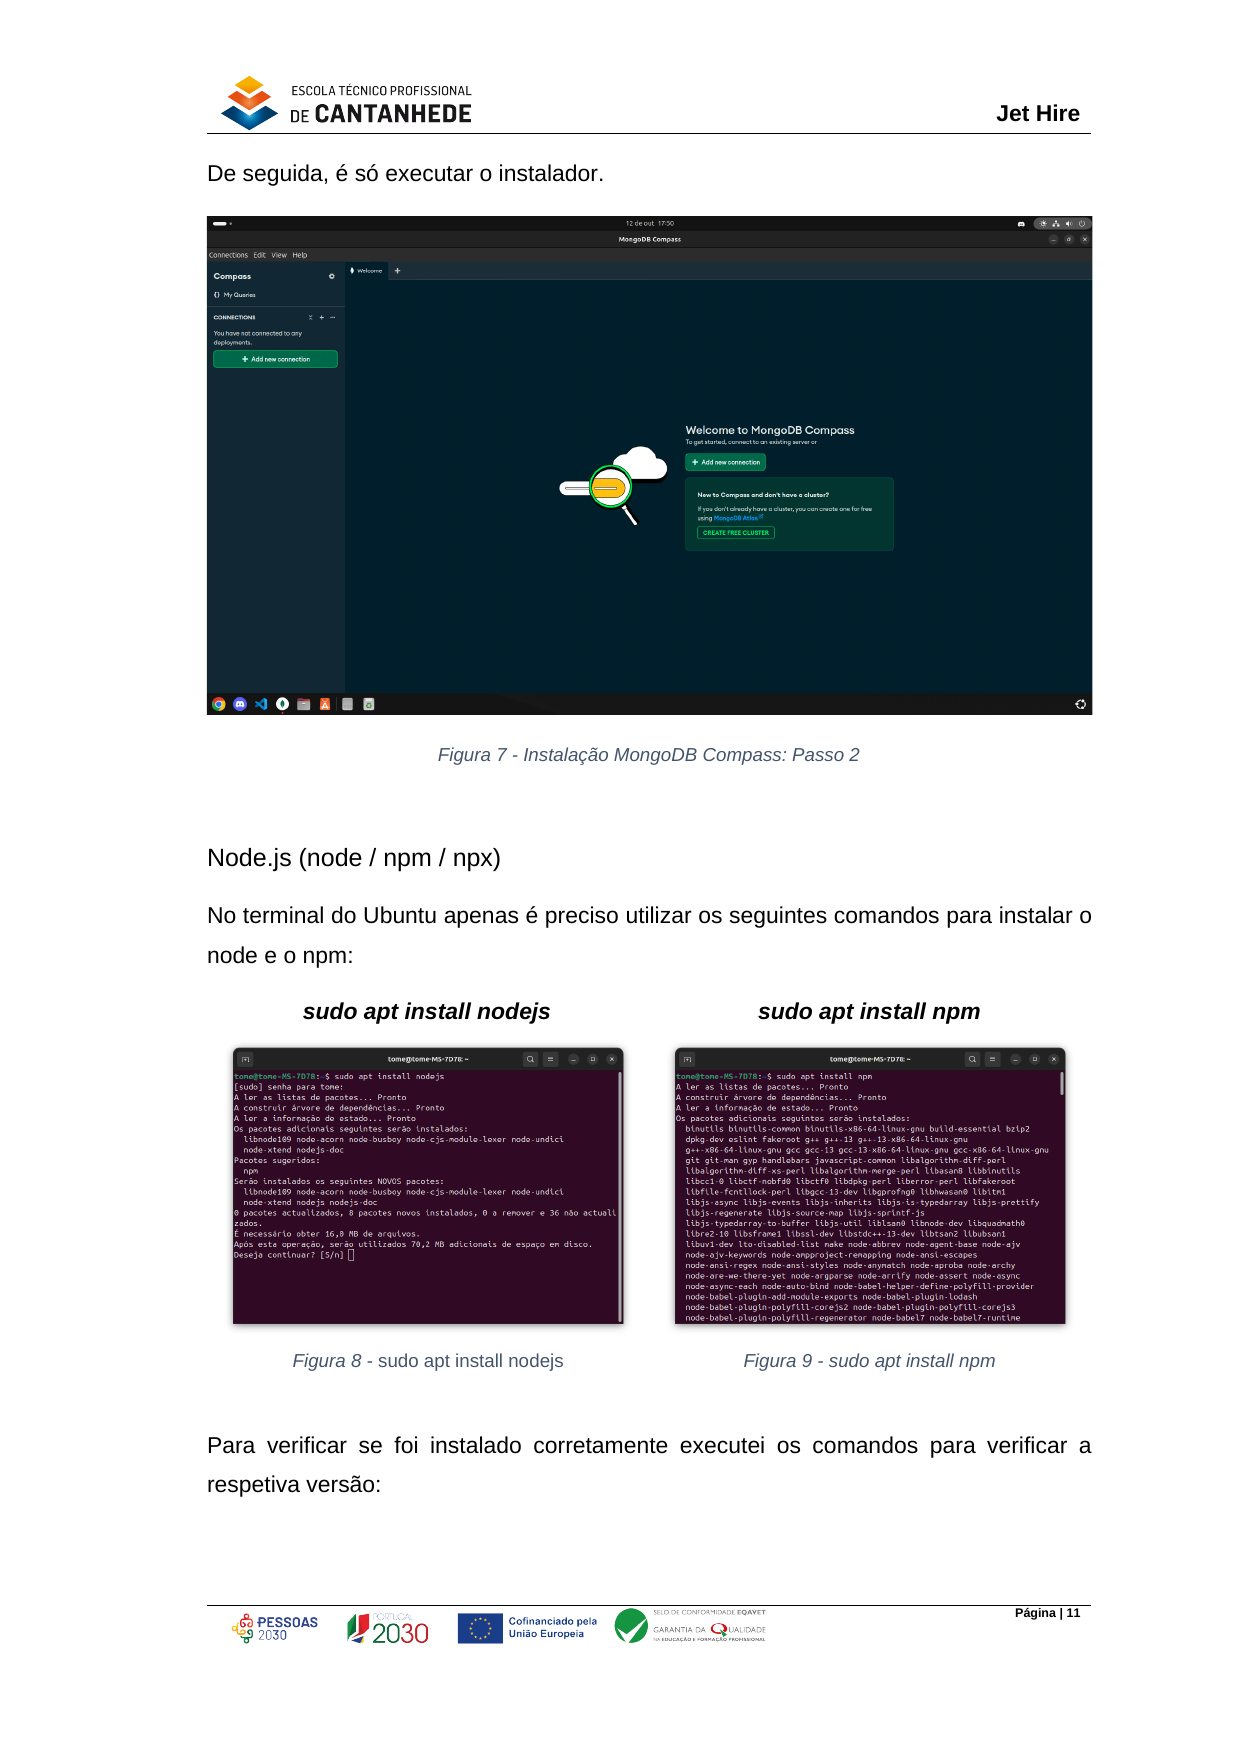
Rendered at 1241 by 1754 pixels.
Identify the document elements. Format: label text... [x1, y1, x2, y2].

text Node.js (node / npm / npx) [207, 843, 1092, 871]
picture [206, 216, 1093, 715]
picture [221, 1037, 635, 1337]
text Para verificar se foi instalado corretamente executei os comandos para verificar a respetiva versão: [207, 1432, 1092, 1498]
picture [614, 1608, 766, 1643]
table_header sudo apt install npm [649, 998, 1091, 1038]
picture [218, 73, 475, 133]
text No terminal do Ubuntu apenas é preciso utilizar os seguintes comandos para instalar o node e o npm: [207, 902, 1092, 968]
picture [218, 1606, 608, 1654]
table_header sudo apt install nodejs [207, 998, 649, 1038]
text De seguida, é só executar o instalador. [207, 160, 1092, 186]
picture [663, 1037, 1077, 1337]
